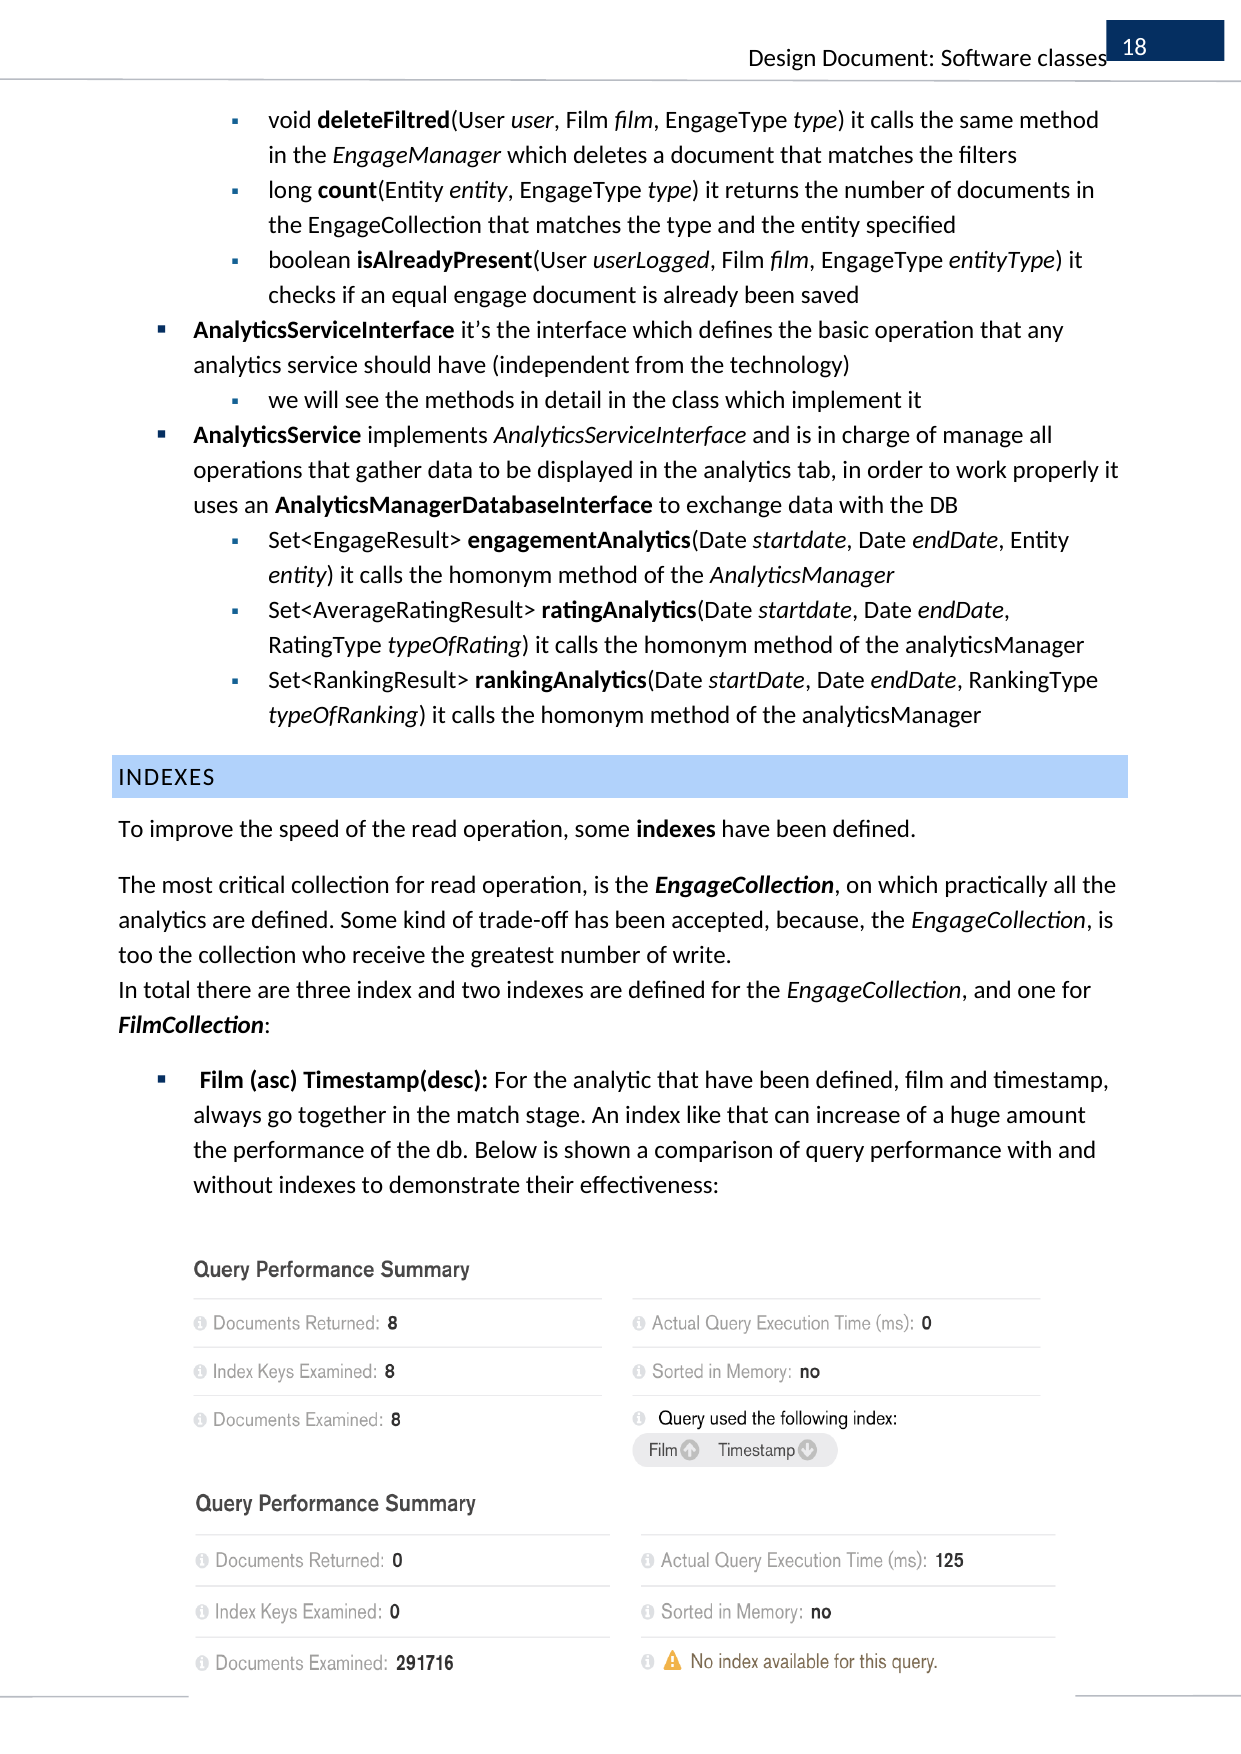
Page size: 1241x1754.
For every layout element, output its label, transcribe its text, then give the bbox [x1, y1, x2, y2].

subtitle Indexes [118, 761, 1122, 792]
list Set<EngageResult> engagementAnalytics(Date startdate, Date endDate, Entity entity) it calls the homonym method of the AnalyticsManager [231, 524, 1122, 590]
list boolean isAlreadyPresent(User userLogged, Film film, EngageType entityType) it checks if an equal engage document is already been saved [231, 244, 1122, 310]
list we will see the methods in detail in the class which implement it [231, 384, 1122, 415]
list Set<RankingResult> rankingAnalytics(Date startDate, Date endDate, RankingType typeOfRanking) it calls the homonym method of the analyticsManager [231, 664, 1122, 730]
list void deleteFiltred(User user, Film film, EngageType type) it calls the same method in the EngageManager which deletes a document that matches the filters [231, 104, 1122, 170]
list Film (asc) Timestamp(desc): For the analytic that have been defined, film and timestamp, always go together in the match stage. An index like that can increase of a huge amount the performance of the db. Below is shown a comparison of query performance with and without indexes to demonstrate their effectiveness: Without the index, the query must range through all the collection. [156, 1065, 1122, 1200]
list Set<AverageRatingResult> ratingAnalytics(Date startdate, Date endDate, RatingType typeOfRating) it calls the homonym method of the analyticsManager [231, 594, 1122, 660]
list AnalyticsServiceInterface it’s the interface which defines the basic operation that any analytics service should have (independent from the technology) [156, 314, 1122, 380]
list AnalyticsService implements AnalyticsServiceInterface and is in charge of manage all operations that gather data to be displayed in the analytics tab, in order to work properly it uses an AnalyticsManagerDatabaseInterface to exchange data with the DB [156, 419, 1122, 520]
picture [185, 1243, 1076, 1710]
text To improve the speed of the read operation, some indexes have been defined. [118, 813, 1122, 843]
list long count(Entity entity, EngageType type) it returns the number of documents in the EngageCollection that matches the type and the entity specified [231, 174, 1122, 240]
text The most critical collection for read operation, is the EngageCollection, on which practically all the analytics are defined. Some kind of trade-off has been accepted, because, the EngageCollection, is too the collection who receive the greatest number of write. In total there are three index and two indexes are defined for the EngageCollection, and one for FilmCollection: [118, 869, 1122, 1039]
